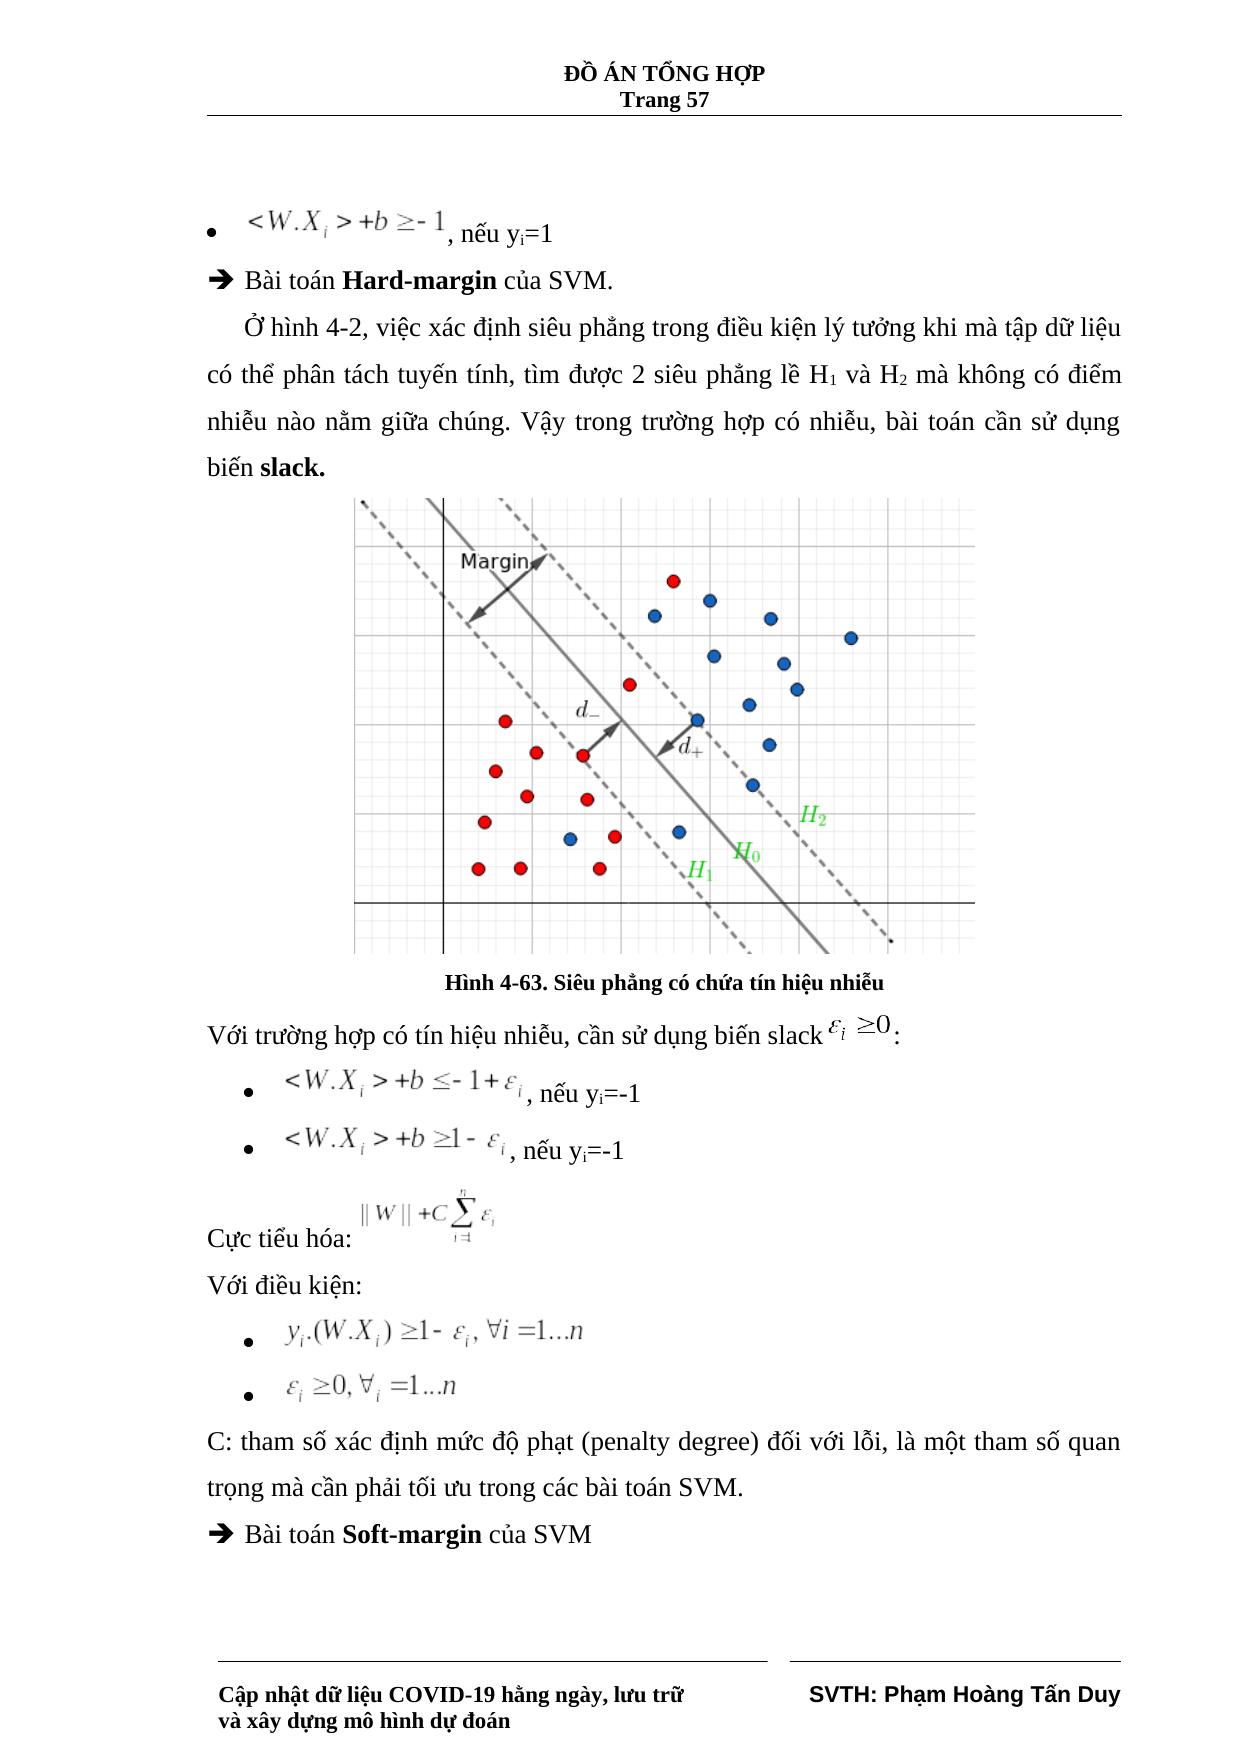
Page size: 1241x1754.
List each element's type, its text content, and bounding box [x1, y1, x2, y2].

text Cực tiểu hóa: [207, 1181, 1122, 1254]
list Bài toán Soft-margin của SVM [207, 1518, 1122, 1549]
text Với điều kiện: [207, 1269, 1122, 1300]
text C: tham số xác định mức độ phạt (penalty degree) đối với lỗi, là một tham số quan trọng mà cần phải tối ưu trong các bài toán SVM. [207, 1425, 1122, 1502]
list , nếu yi=-1 [244, 1066, 1122, 1108]
list , nếu yi=-1 [244, 1123, 1122, 1166]
list , nếu yi=1 [207, 207, 1122, 249]
list Bài toán Hard-margin của SVM. [207, 264, 1122, 296]
picture [354, 498, 975, 954]
text Với trường hợp có tín hiệu nhiễu, cần sử dụng biến slack: [207, 1008, 1122, 1050]
text Ở hình 4-2, việc xác định siêu phẳng trong điều kiện lý tưởng khi mà tập dữ liệu có thể phân tách tuyến tính, tìm được 2 siêu phẳng lề H1 và H2 mà không có điểm nhiễu nào nằm giữa chúng. Vậy trong trường hợp có nhiễu, bài toán cần sử dụng biến slack. [207, 311, 1122, 482]
